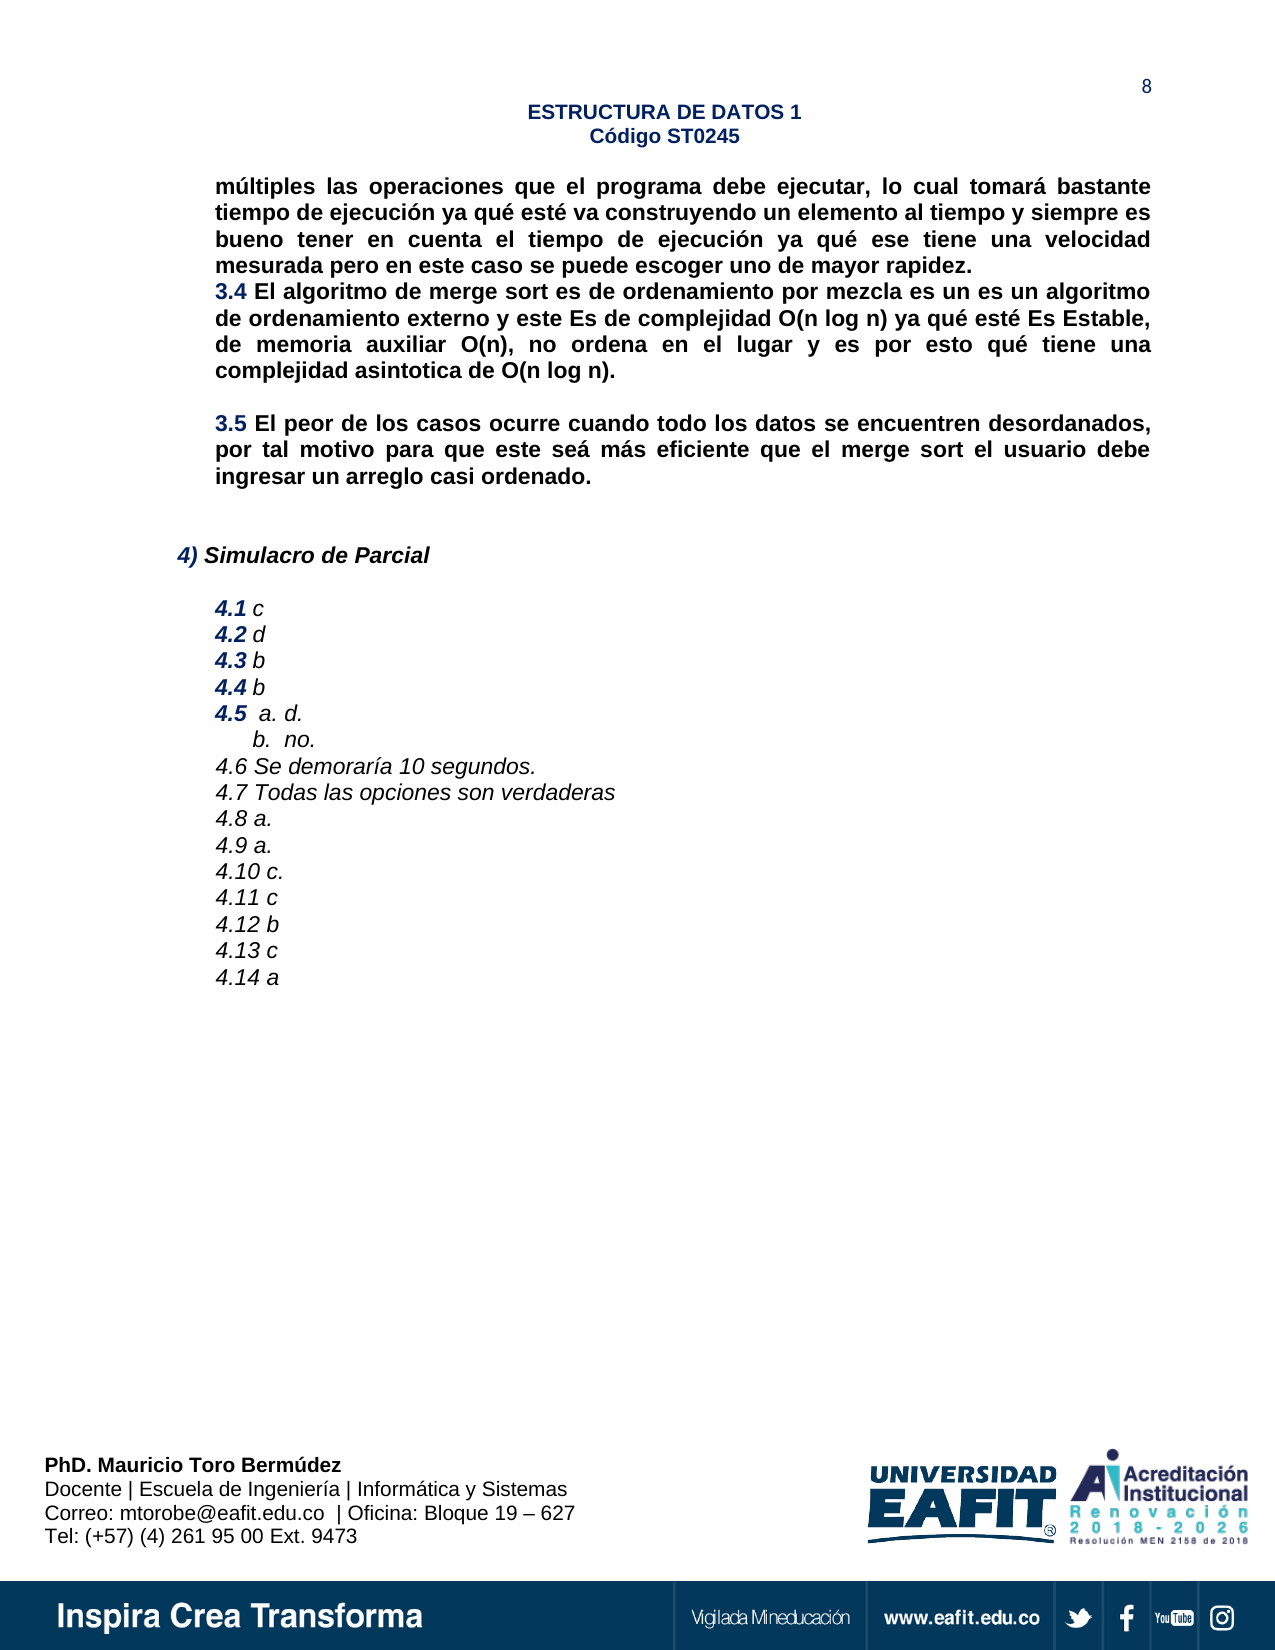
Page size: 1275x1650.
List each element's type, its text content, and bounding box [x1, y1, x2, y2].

text 4.14 a [177, 963, 1152, 990]
list 3.4 El algoritmo de merge sort es de ordenamiento por mezcla es un es un algoritmo de ordenamiento externo y este Es de complejidad O(n log n) ya qué esté Es Estable, de memoria auxiliar O(n), no ordena en el lugar y es por esto qué tiene una complejidad asintotica de O(n log n). [215, 278, 1152, 384]
list c [215, 594, 1152, 621]
text 4.13 c [177, 937, 1152, 963]
list b. no. [252, 726, 1152, 753]
list b [215, 673, 1152, 700]
list d [215, 621, 1152, 647]
list b [215, 647, 1152, 673]
text 4.11 c [177, 884, 1152, 911]
text 4.8 a. [177, 805, 1152, 832]
picture [867, 1445, 1261, 1551]
text 4.12 b [177, 911, 1152, 937]
text 4) Simulacro de Parcial [177, 542, 1152, 568]
list a. d. [215, 700, 1152, 726]
text 4.9 a. [177, 832, 1152, 858]
text 4.10 c. [177, 858, 1152, 884]
list 3.5 El peor de los casos ocurre cuando todo los datos se encuentren desordanados, por tal motivo para que este seá más eficiente que el merge sort el usuario debe ingresar un arreglo casi ordenado. [215, 410, 1152, 489]
picture [0, 1581, 1275, 1650]
text 4.6 Se demoraría 10 segundos. [177, 753, 1152, 779]
text 4.7 Todas las opciones son verdaderas [177, 779, 1152, 805]
